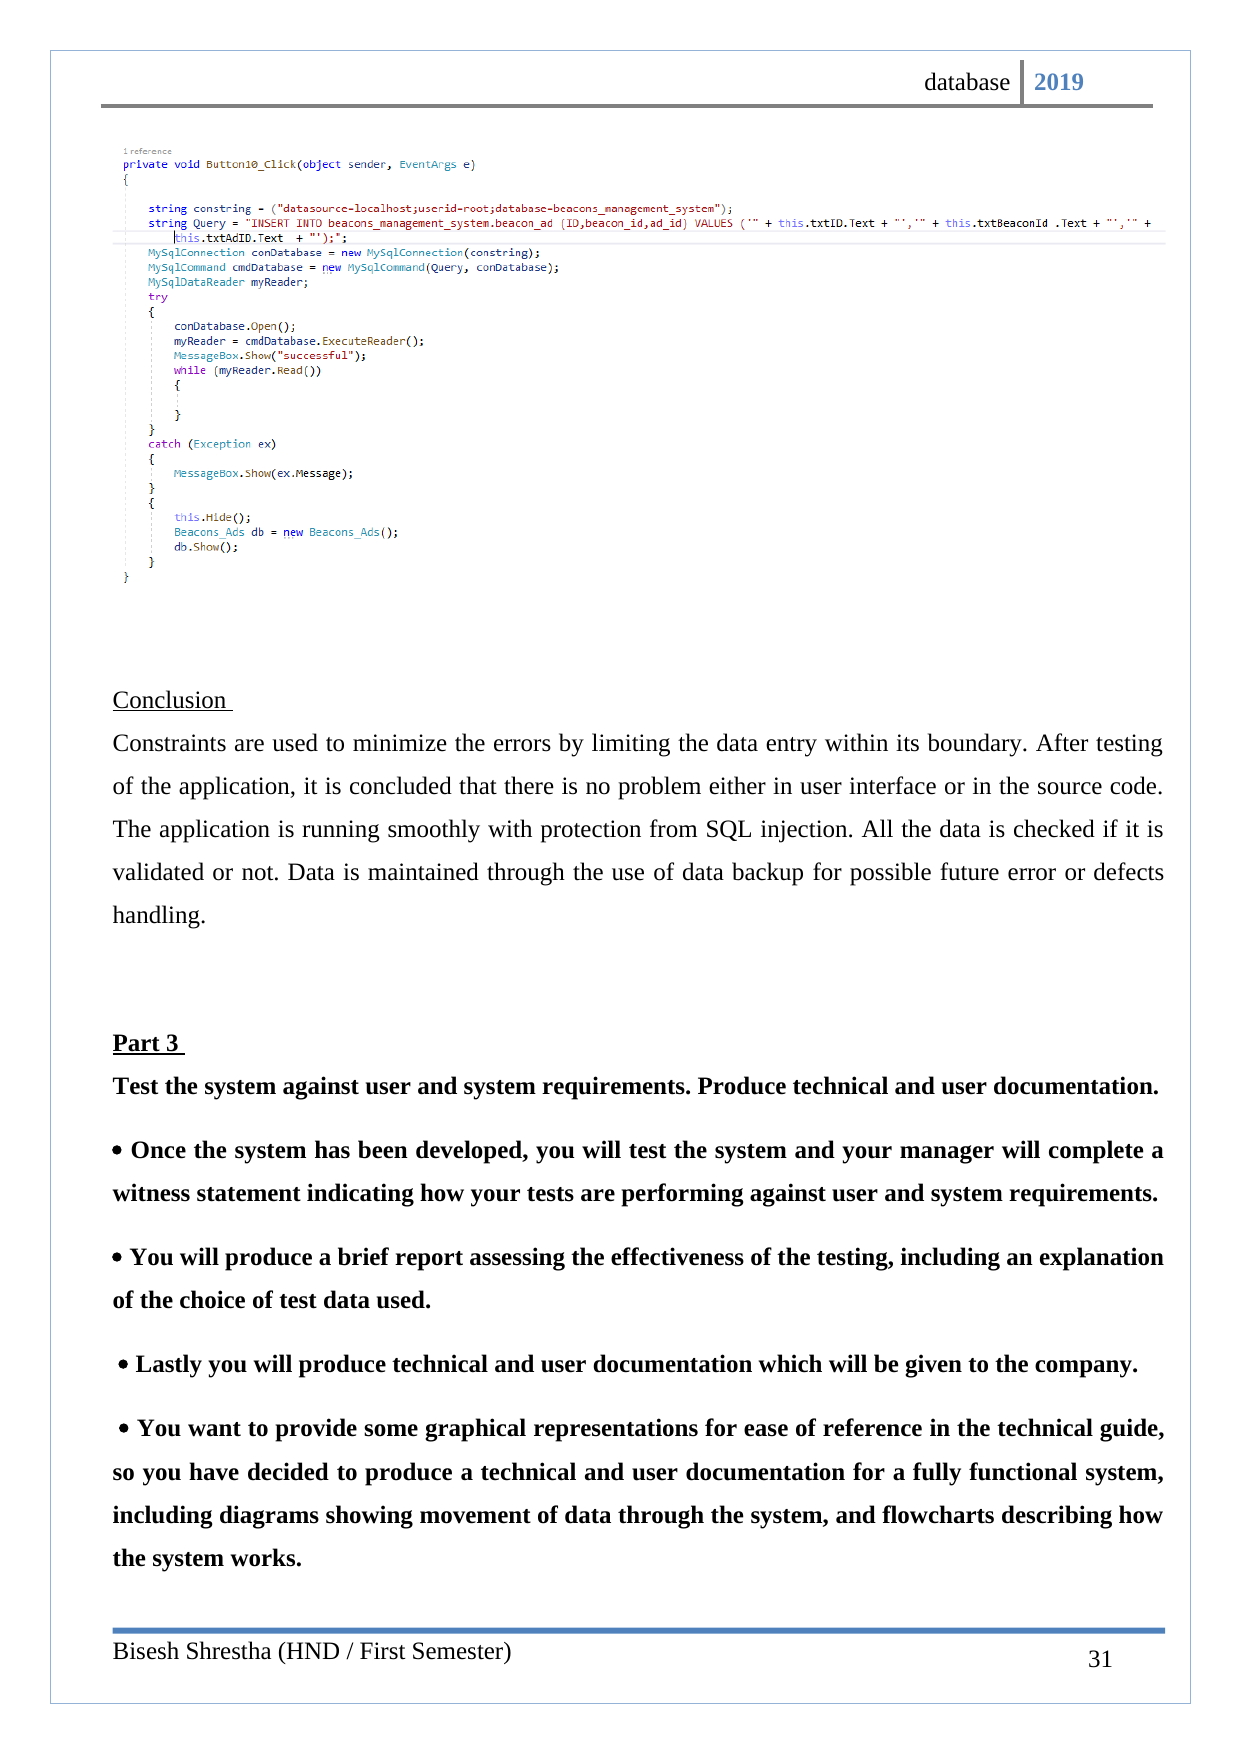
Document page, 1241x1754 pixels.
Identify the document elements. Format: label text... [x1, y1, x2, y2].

text Test the system against user and system requirements. Produce technical and user documentation. [112, 1071, 1165, 1100]
picture [112, 137, 1166, 586]
text You will produce a brief report assessing the effectiveness of the testing, including an explanation of the choice of test data used. [112, 1242, 1165, 1314]
subtitle Part 3 [112, 1028, 1165, 1057]
text Constraints are used to minimize the errors by limiting the data entry within its boundary. After testing of the application, it is concluded that there is no problem either in user interface or in the source code. The application is running smoothly with protection from SQL injection. All the data is checked if it is validated or not. Data is maintained through the use of data backup for possible future error or defects handling. [112, 728, 1165, 929]
text You want to provide some graphical representations for ease of reference in the technical guide, so you have decided to produce a technical and user documentation for a fully functional system, including diagrams showing movement of data through the system, and flowcharts describing how the system works. [112, 1413, 1165, 1572]
subtitle Conclusion [112, 685, 1165, 713]
text Once the system has been developed, you will test the system and your manager will complete a witness statement indicating how your tests are performing against user and system requirements. [112, 1135, 1165, 1207]
text Lastly you will produce technical and user documentation which will be given to the company. [112, 1349, 1165, 1378]
